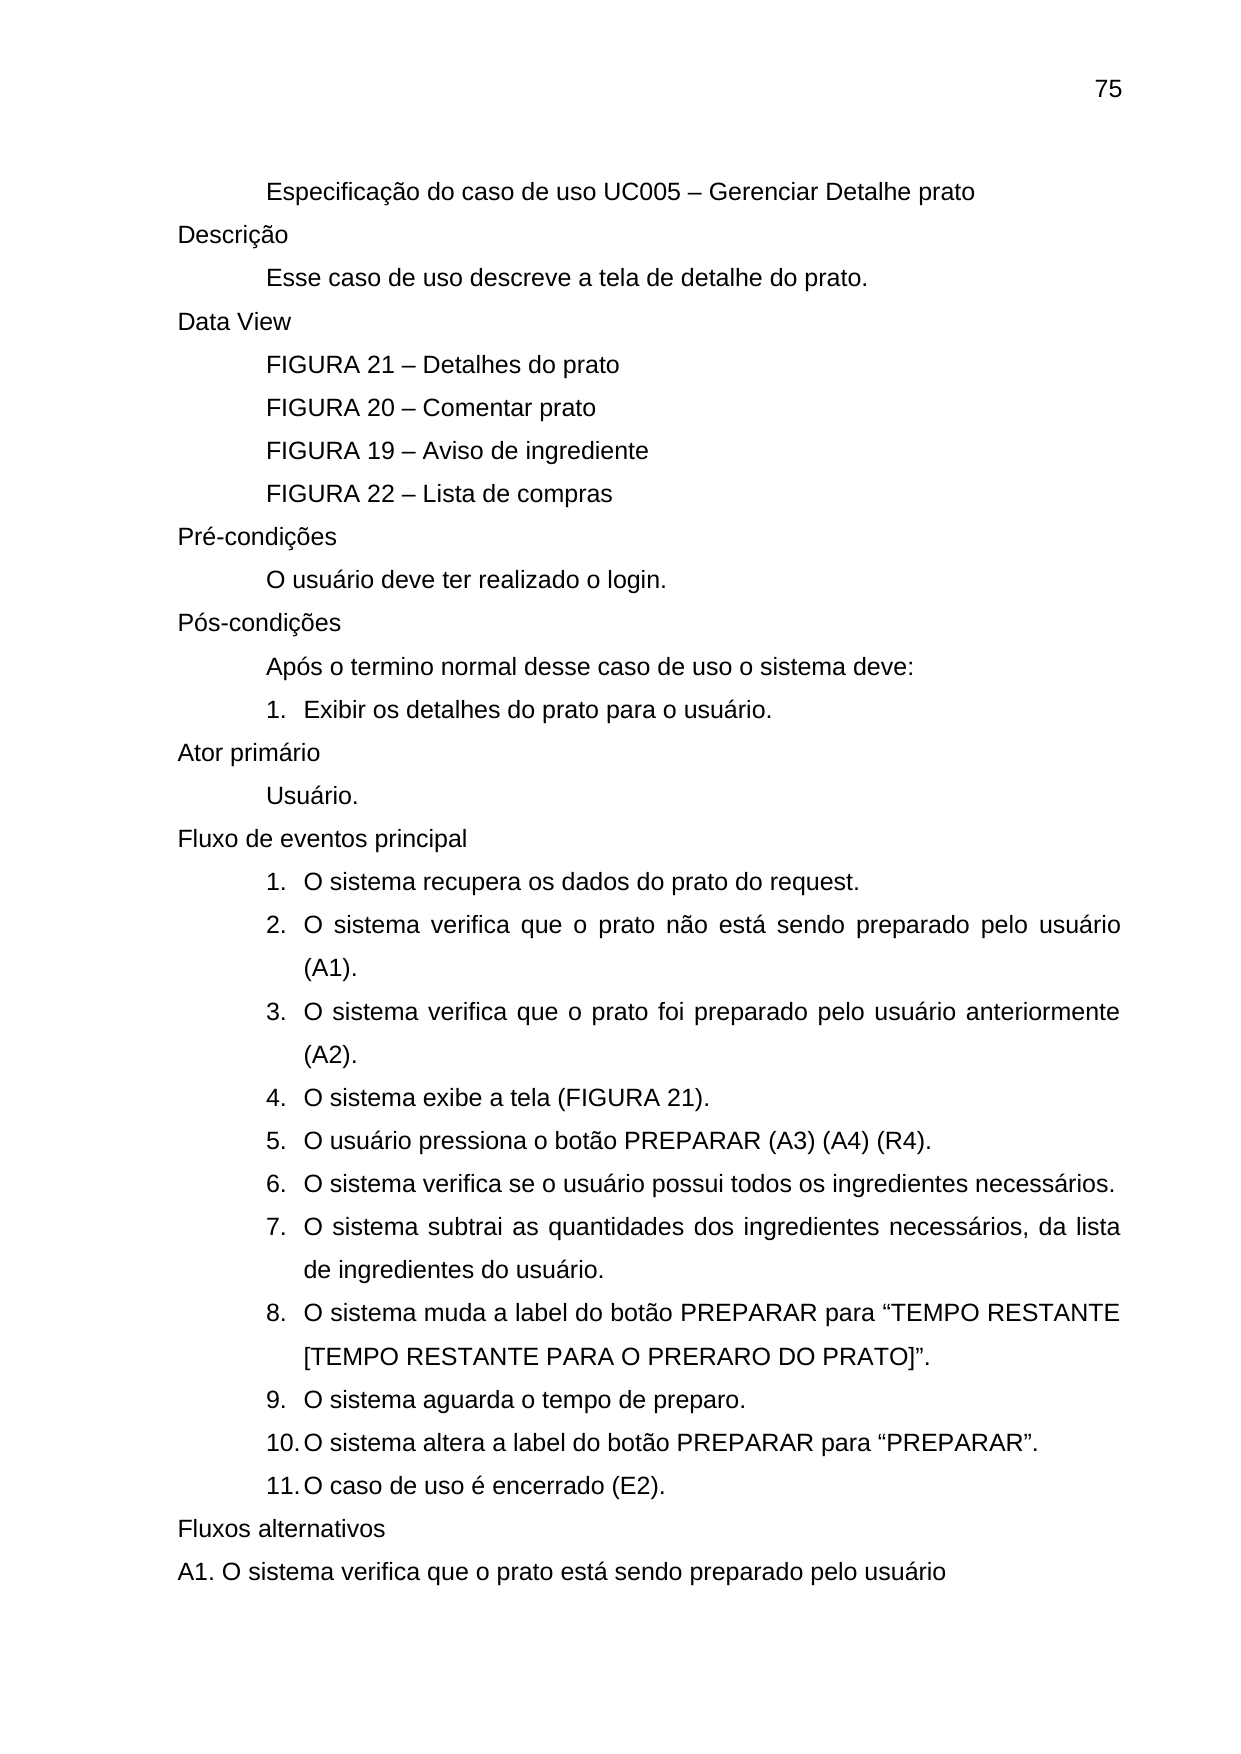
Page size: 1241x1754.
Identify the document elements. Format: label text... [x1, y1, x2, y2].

text FIGURA 21 – Detalhes do prato [177, 350, 1122, 378]
list O caso de uso é encerrado (E2). [266, 1471, 1122, 1500]
text Usuário. [177, 781, 1122, 810]
text Pré-condições [177, 522, 1122, 551]
list Exibir os detalhes do prato para o usuário. [266, 695, 1122, 723]
text Descrição [177, 220, 1122, 249]
text Especificação do caso de uso UC005 – Gerenciar Detalhe prato [177, 177, 1122, 206]
text FIGURA 20 – Comentar prato [177, 393, 1122, 422]
text Ator primário [177, 738, 1122, 767]
list O usuário pressiona o botão PREPARAR (A3) (A4) (R4). [266, 1126, 1122, 1155]
list O sistema verifica se o usuário possui todos os ingredientes necessários. [266, 1169, 1122, 1198]
text Data View [177, 307, 1122, 335]
text Pós-condições [177, 608, 1122, 637]
list O sistema altera a label do botão PREPARAR para “PREPARAR”. [266, 1428, 1122, 1457]
text Fluxos alternativos [177, 1514, 1122, 1543]
list O sistema recupera os dados do prato do request. [266, 867, 1122, 896]
list O sistema exibe a tela (FIGURA 21). [266, 1083, 1122, 1112]
list O sistema verifica que o prato não está sendo preparado pelo usuário (A1). [266, 910, 1122, 982]
list O sistema muda a label do botão PREPARAR para “TEMPO RESTANTE [TEMPO RESTANTE PARA O PRERARO DO PRATO]”. [266, 1298, 1122, 1370]
text Esse caso de uso descreve a tela de detalhe do prato. [177, 263, 1122, 292]
text Após o termino normal desse caso de uso o sistema deve: [177, 652, 1122, 680]
text FIGURA 22 – Lista de compras [177, 479, 1122, 508]
text FIGURA 19 – Aviso de ingrediente [177, 436, 1122, 465]
list O sistema verifica que o prato foi preparado pelo usuário anteriormente (A2). [266, 997, 1122, 1068]
list O sistema subtrai as quantidades dos ingredientes necessários, da lista de ingredientes do usuário. [266, 1212, 1122, 1284]
text Fluxo de eventos principal [177, 824, 1122, 853]
list O sistema aguarda o tempo de preparo. [266, 1385, 1122, 1413]
text O usuário deve ter realizado o login. [177, 565, 1122, 594]
text A1. O sistema verifica que o prato está sendo preparado pelo usuário [177, 1557, 1122, 1586]
